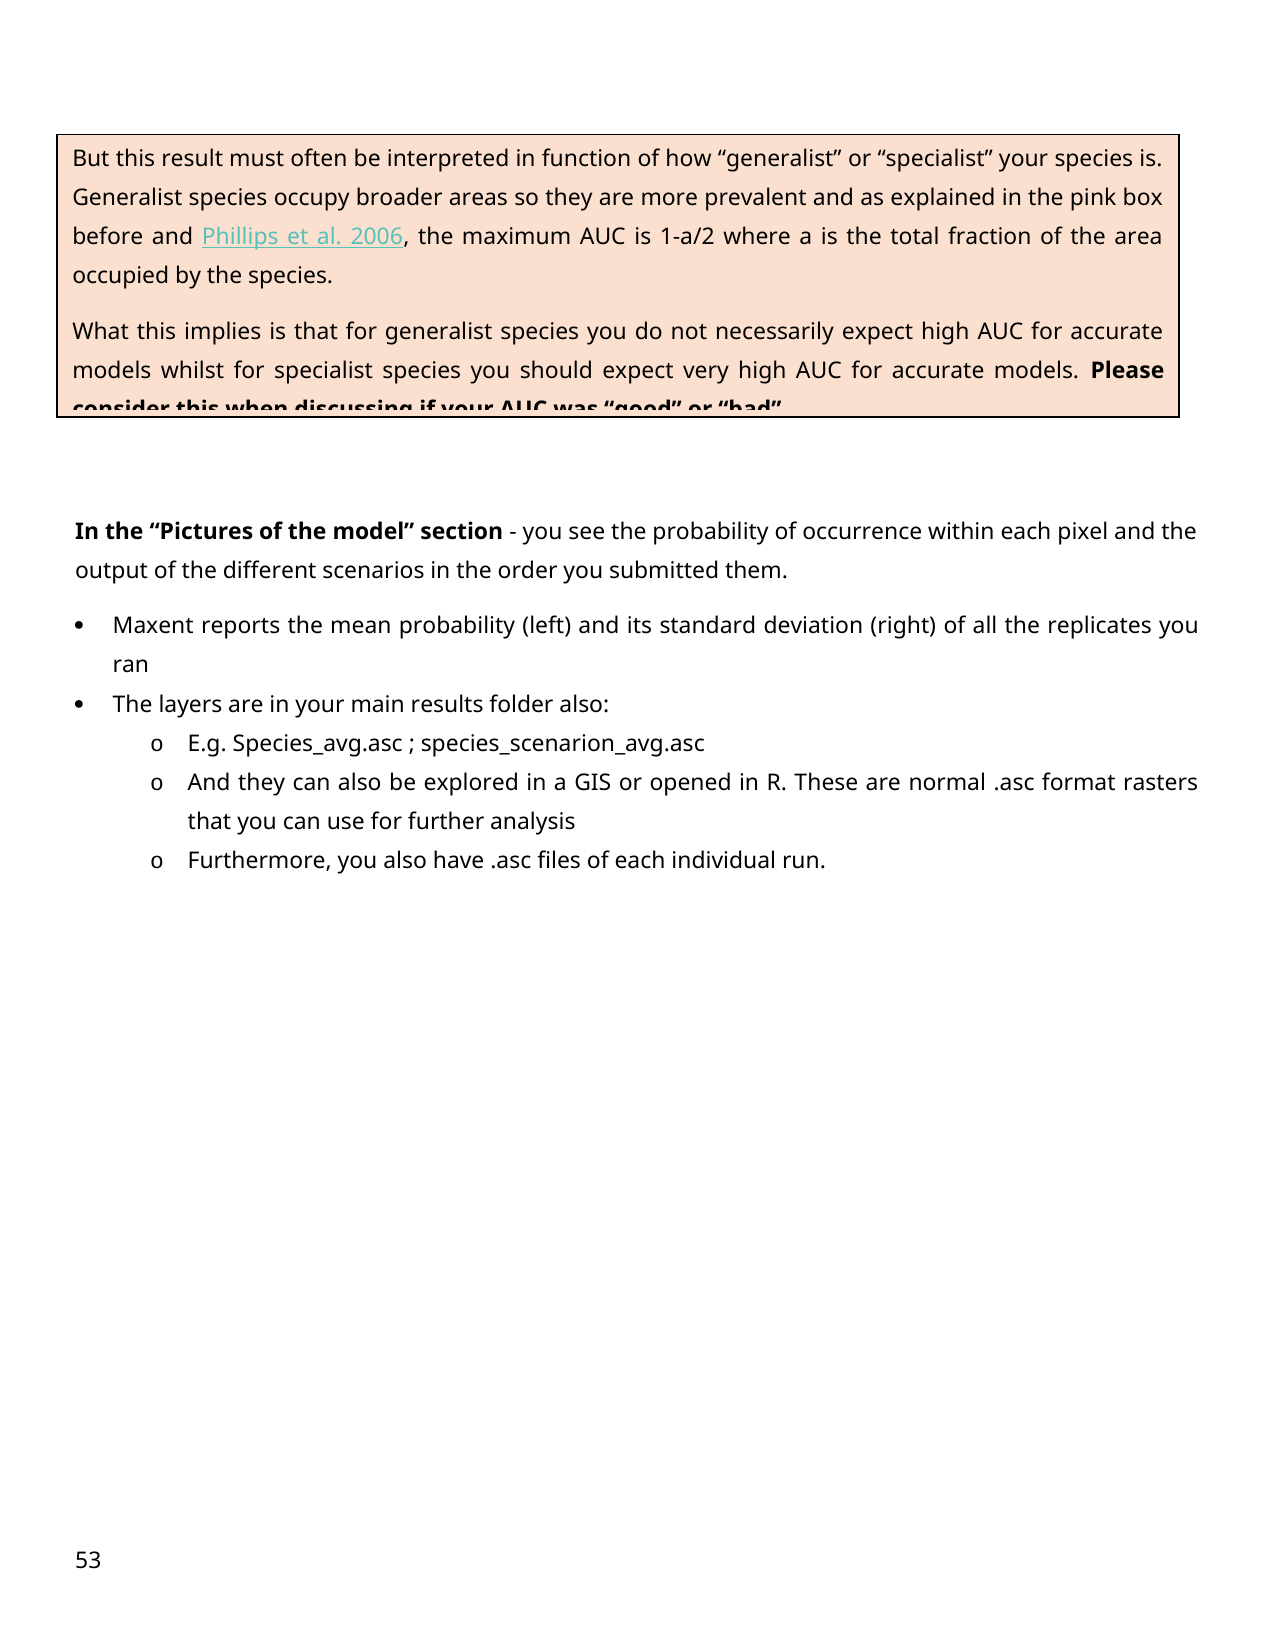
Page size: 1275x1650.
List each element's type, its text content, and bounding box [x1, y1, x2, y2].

list The layers are in your main results folder also: [75, 687, 1200, 719]
text In the “Pictures of the model” section - you see the probability of occurrence within each pixel and the output of the different scenarios in the order you submitted them. [75, 514, 1200, 585]
list Furthermore, you also have .asc files of each individual run. [150, 844, 1200, 875]
list E.g. Species_avg.asc ; species_scenarion_avg.asc [150, 727, 1200, 758]
list Maxent reports the mean probability (left) and its standard deviation (right) of all the replicates you ran [75, 609, 1200, 680]
list And they can also be explored in a GIS or opened in R. These are normal .asc format rasters that you can use for further analysis [150, 766, 1200, 836]
